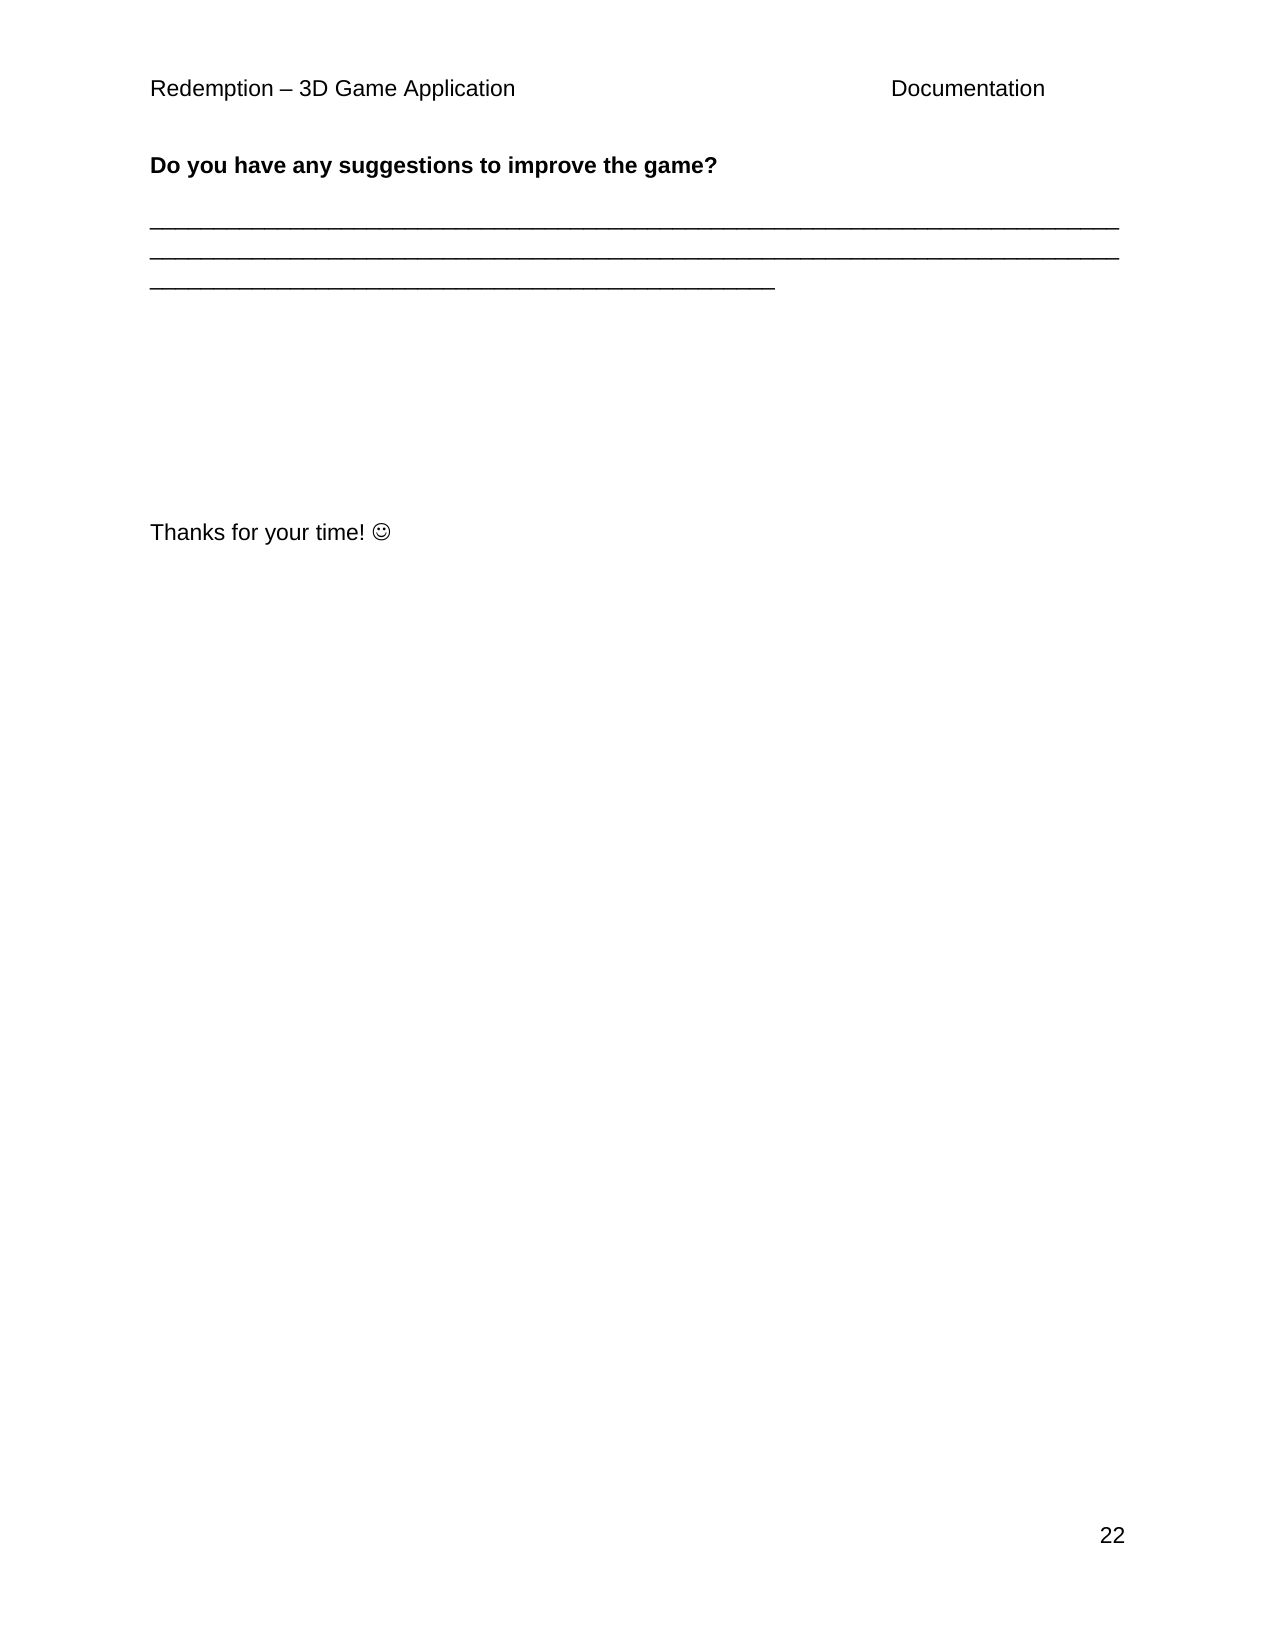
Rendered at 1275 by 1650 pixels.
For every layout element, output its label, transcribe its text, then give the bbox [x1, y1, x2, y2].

text Thanks for your time! [150, 519, 1125, 545]
text Do you have any suggestions to improve the game? [150, 152, 1125, 179]
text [150, 203, 1125, 290]
